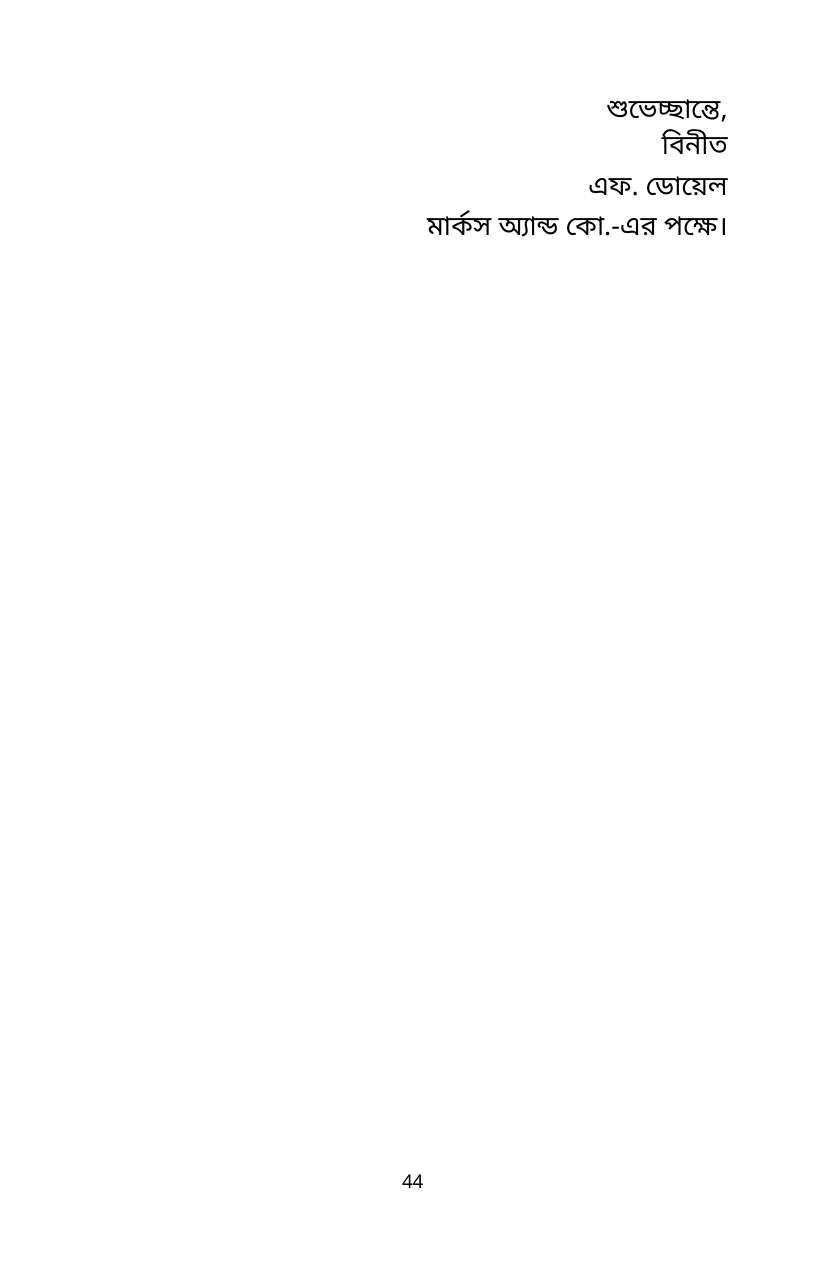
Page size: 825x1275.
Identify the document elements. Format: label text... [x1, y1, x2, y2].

text মার্কস অ্যান্ড কো.-এর পক্ষে। [97, 206, 727, 246]
text বিনীত [97, 130, 727, 166]
text এফ. ডোয়েল [97, 166, 727, 206]
text শুভেচ্ছান্তে, [97, 90, 727, 130]
